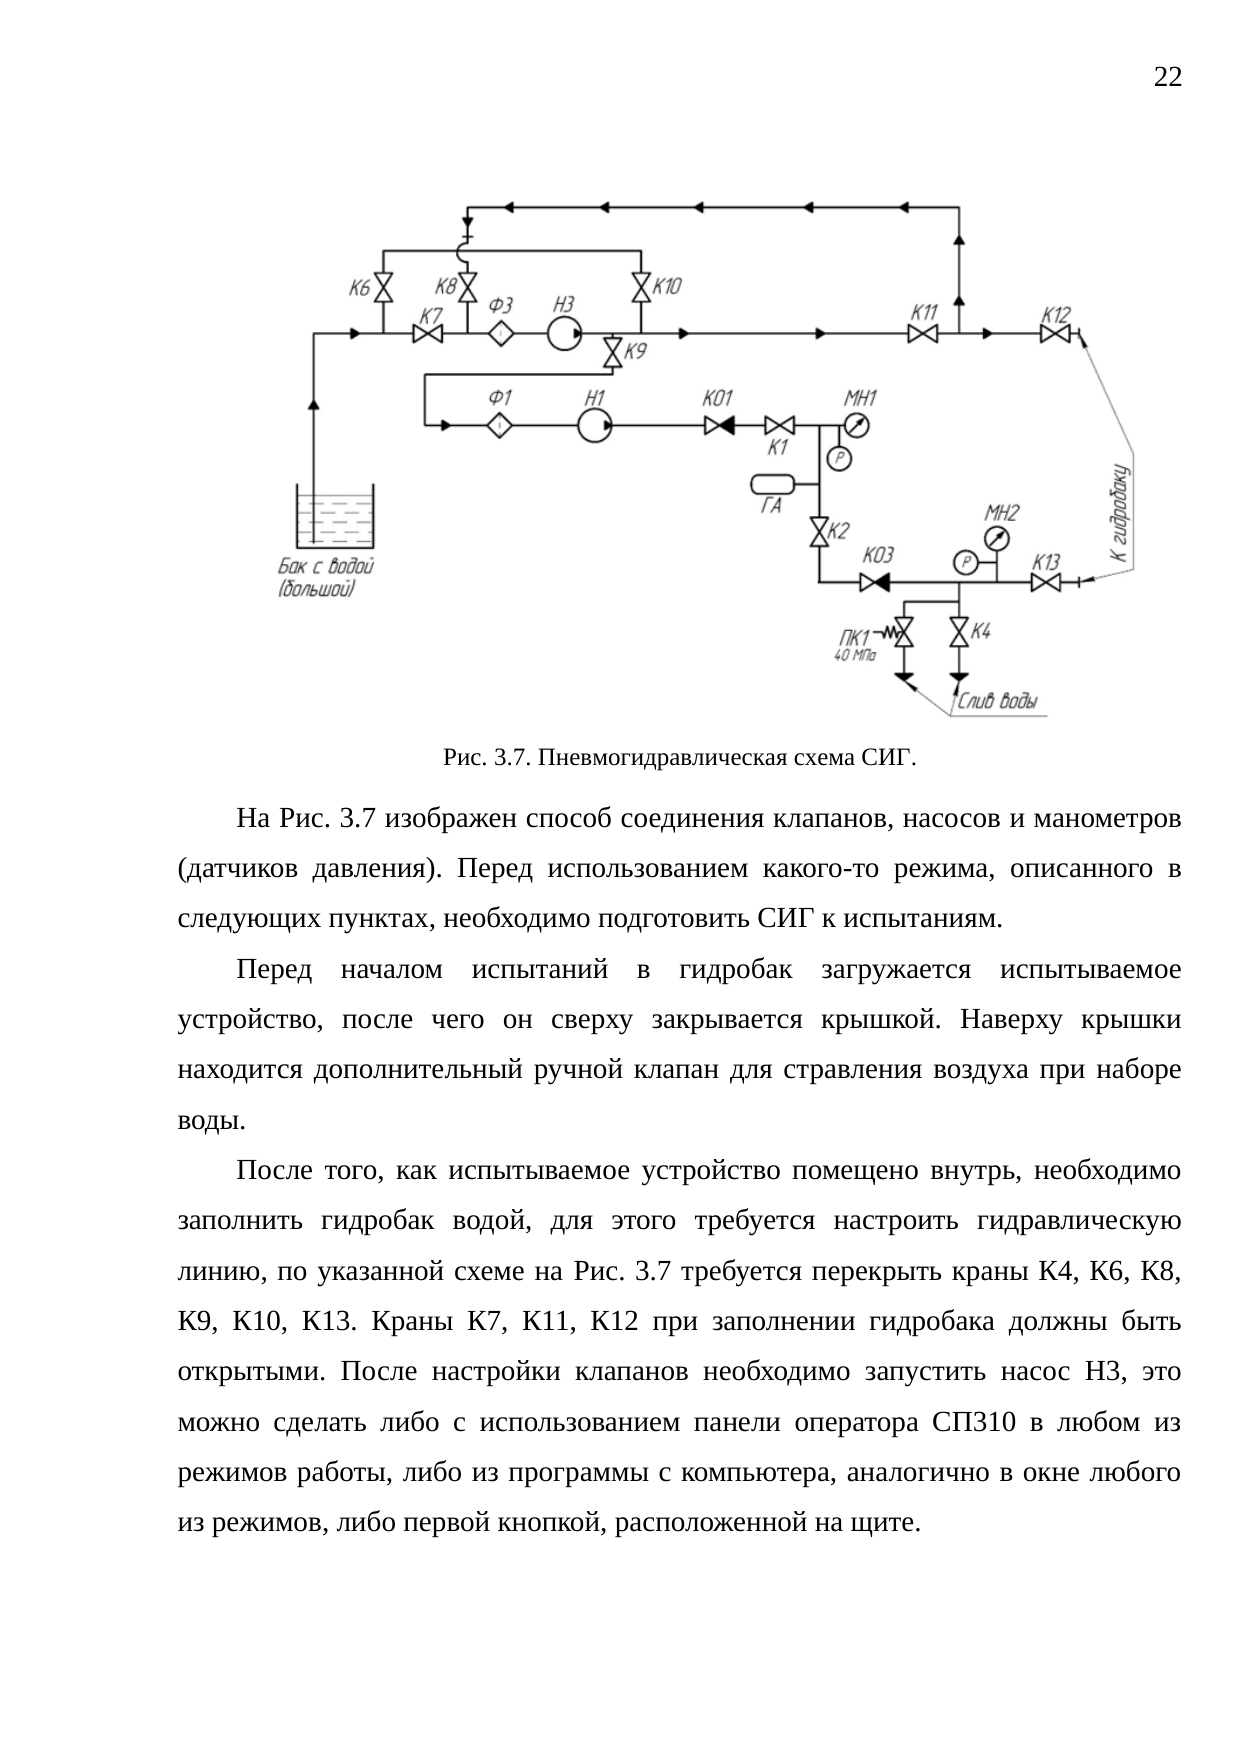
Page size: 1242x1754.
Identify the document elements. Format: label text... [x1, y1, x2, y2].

picture [237, 159, 1182, 726]
text Перед началом испытаний в гидробак загружается испытываемое устройство, после чего он сверху закрывается крышкой. Наверху крышки находится дополнительный ручной клапан для стравления воздуха при наборе воды. [177, 951, 1183, 1135]
